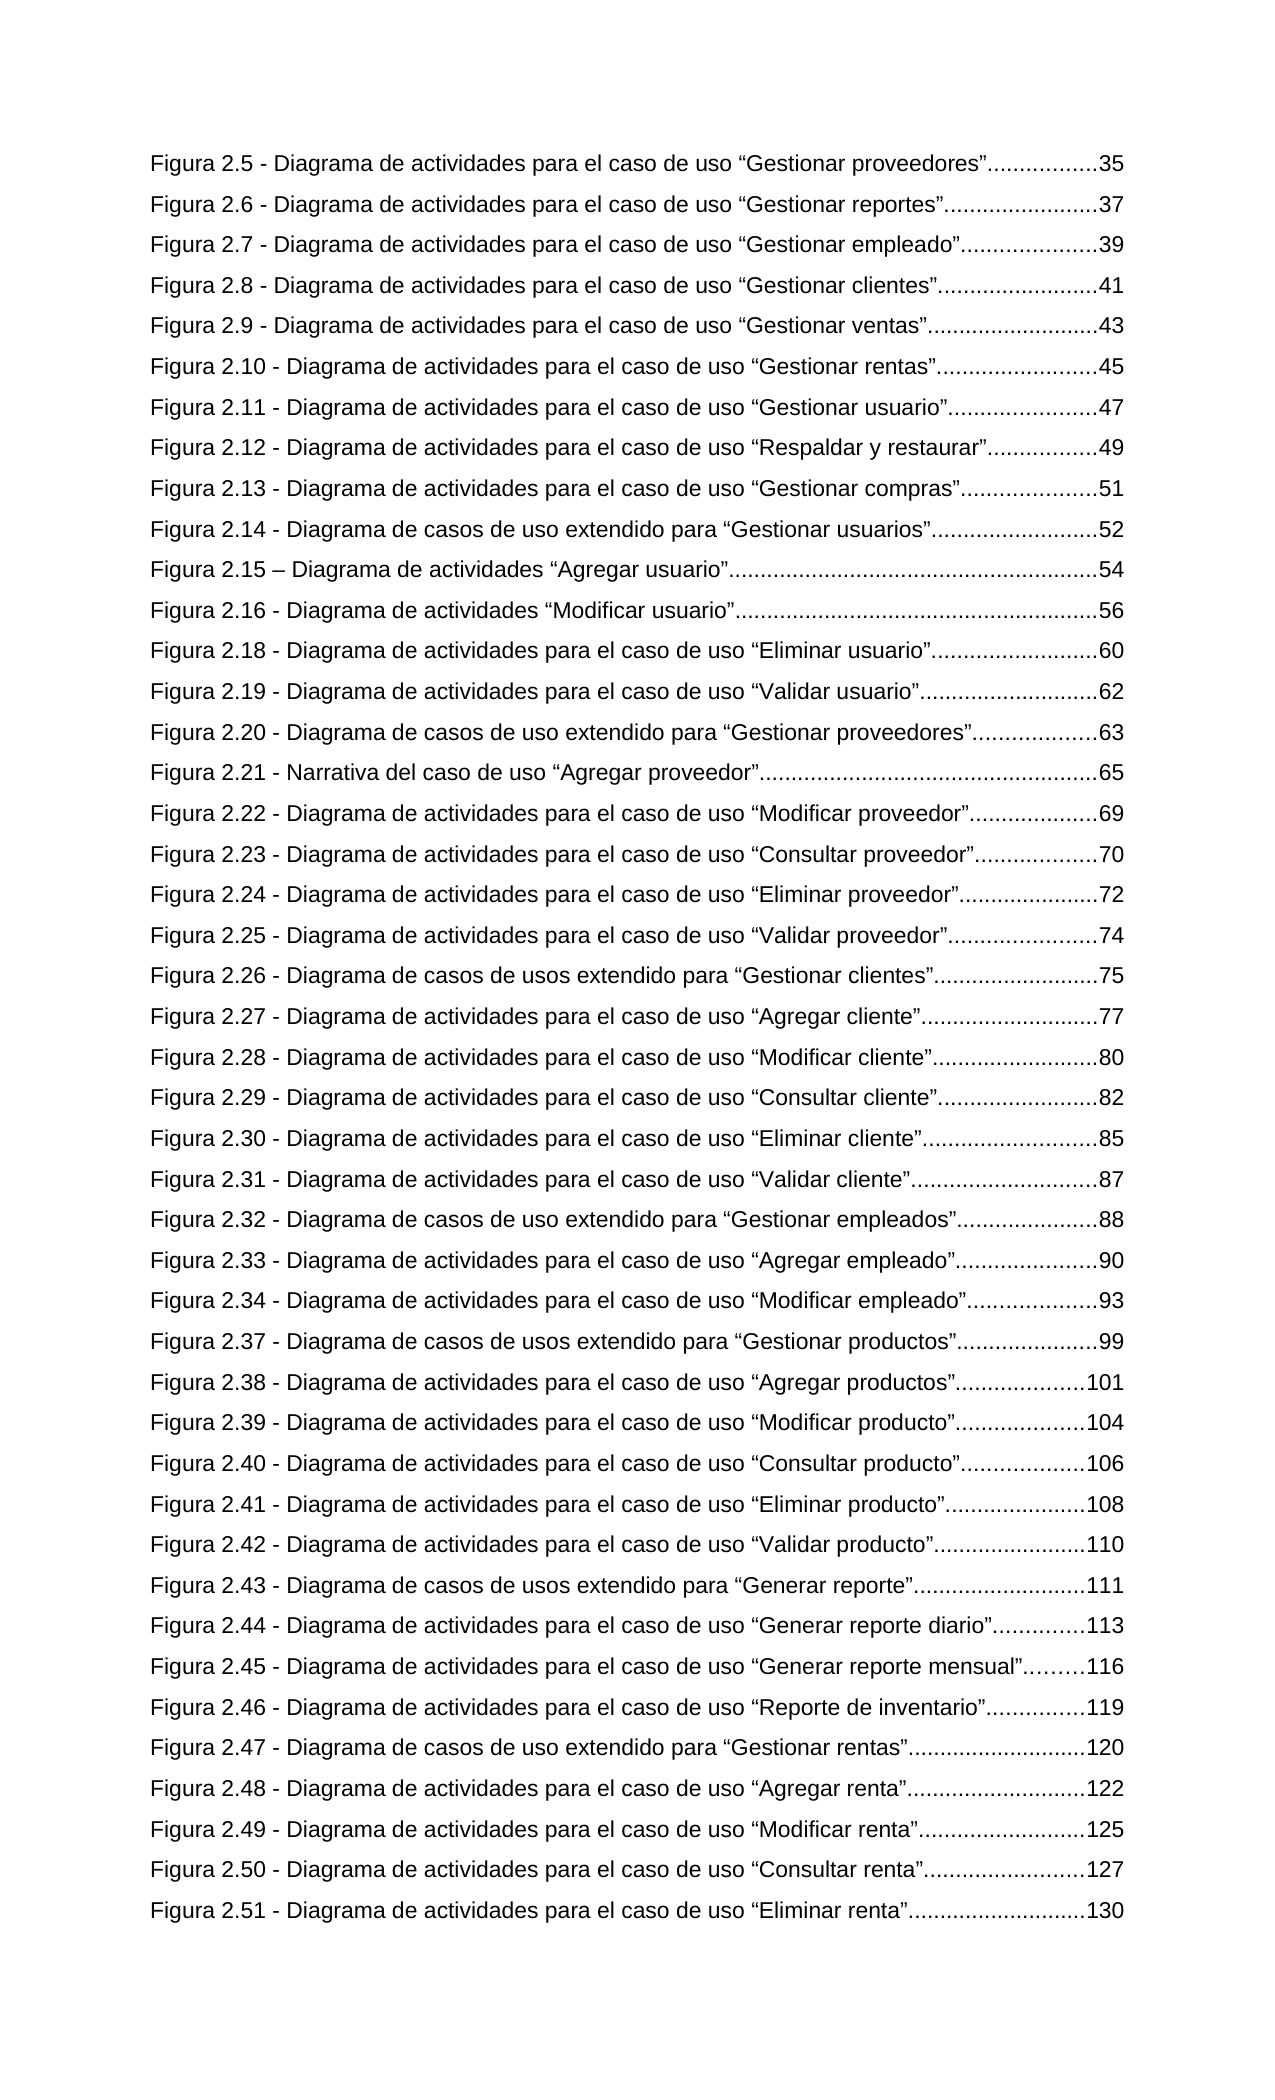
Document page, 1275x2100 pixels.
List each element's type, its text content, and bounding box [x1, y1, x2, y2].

text Figura 2.28 - Diagrama de actividades para el caso de uso “Modificar cliente” 80 [150, 1044, 1125, 1070]
text Figura 2.26 - Diagrama de casos de usos extendido para “Gestionar clientes”. 75 [150, 962, 1125, 989]
text Figura 2.37 - Diagrama de casos de usos extendido para “Gestionar productos”. 99 [150, 1328, 1125, 1354]
text Figura 2.6 - Diagrama de actividades para el caso de uso “Gestionar reportes”. 37 [150, 191, 1125, 217]
text Figura 2.25 - Diagrama de actividades para el caso de uso “Validar proveedor”. 74 [150, 922, 1125, 948]
text Figura 2.51 - Diagrama de actividades para el caso de uso “Eliminar renta”. 130 [150, 1897, 1125, 1923]
text Figura 2.9 - Diagrama de actividades para el caso de uso “Gestionar ventas”. 43 [150, 312, 1125, 339]
text Figura 2.33 - Diagrama de actividades para el caso de uso “Agregar empleado”. 90 [150, 1247, 1125, 1273]
text Figura 2.7 - Diagrama de actividades para el caso de uso “Gestionar empleado”. 39 [150, 231, 1125, 258]
text Figura 2.38 - Diagrama de actividades para el caso de uso “Agregar productos”. 101 [150, 1369, 1125, 1395]
text Figura 2.15 – Diagrama de actividades “Agregar usuario” 54 [150, 556, 1125, 583]
text Figura 2.44 - Diagrama de actividades para el caso de uso “Generar reporte diario”. 113 [150, 1612, 1125, 1639]
text Figura 2.8 - Diagrama de actividades para el caso de uso “Gestionar clientes”. 41 [150, 272, 1125, 298]
text Figura 2.46 - Diagrama de actividades para el caso de uso “Reporte de inventario”. 119 [150, 1694, 1125, 1720]
text Figura 2.45 - Diagrama de actividades para el caso de uso “Generar reporte mensual”. 116 [150, 1653, 1125, 1679]
text Figura 2.14 - Diagrama de casos de uso extendido para “Gestionar usuarios”. 52 [150, 516, 1125, 542]
text Figura 2.49 - Diagrama de actividades para el caso de uso “Modificar renta”. 125 [150, 1816, 1125, 1842]
text Figura 2.19 - Diagrama de actividades para el caso de uso “Validar usuario”. 62 [150, 678, 1125, 704]
text Figura 2.41 - Diagrama de actividades para el caso de uso “Eliminar producto”. 108 [150, 1491, 1125, 1517]
text Figura 2.43 - Diagrama de casos de usos extendido para “Generar reporte”. 111 [150, 1572, 1125, 1598]
text Figura 2.34 - Diagrama de actividades para el caso de uso “Modificar empleado”. 93 [150, 1287, 1125, 1314]
text Figura 2.27 - Diagrama de actividades para el caso de uso “Agregar cliente”. 77 [150, 1003, 1125, 1029]
text Figura 2.11 - Diagrama de actividades para el caso de uso “Gestionar usuario”. 47 [150, 394, 1125, 420]
text Figura 2.10 - Diagrama de actividades para el caso de uso “Gestionar rentas”. 45 [150, 353, 1125, 379]
text Figura 2.16 - Diagrama de actividades “Modificar usuario” 56 [150, 597, 1125, 623]
text Figura 2.5 - Diagrama de actividades para el caso de uso “Gestionar proveedores”. 35 [150, 150, 1125, 176]
text Figura 2.39 - Diagrama de actividades para el caso de uso “Modificar producto”. 104 [150, 1409, 1125, 1436]
text Figura 2.23 - Diagrama de actividades para el caso de uso “Consultar proveedor”. 70 [150, 841, 1125, 867]
text Figura 2.22 - Diagrama de actividades para el caso de uso “Modificar proveedor”. 69 [150, 800, 1125, 826]
text Figura 2.30 - Diagrama de actividades para el caso de uso “Eliminar cliente”. 85 [150, 1125, 1125, 1151]
text Figura 2.48 - Diagrama de actividades para el caso de uso “Agregar renta”. 122 [150, 1775, 1125, 1801]
text Figura 2.47 - Diagrama de casos de uso extendido para “Gestionar rentas”. 120 [150, 1734, 1125, 1761]
text Figura 2.24 - Diagrama de actividades para el caso de uso “Eliminar proveedor”. 72 [150, 881, 1125, 908]
text Figura 2.31 - Diagrama de actividades para el caso de uso “Validar cliente”. 87 [150, 1166, 1125, 1192]
text Figura 2.29 - Diagrama de actividades para el caso de uso “Consultar cliente”. 82 [150, 1084, 1125, 1111]
text Figura 2.20 - Diagrama de casos de uso extendido para “Gestionar proveedores”. 63 [150, 719, 1125, 745]
text Figura 2.21 - Narrativa del caso de uso “Agregar proveedor”. 65 [150, 759, 1125, 786]
text Figura 2.32 - Diagrama de casos de uso extendido para “Gestionar empleados”. 88 [150, 1206, 1125, 1233]
text Figura 2.13 - Diagrama de actividades para el caso de uso “Gestionar compras”. 51 [150, 475, 1125, 501]
text Figura 2.40 - Diagrama de actividades para el caso de uso “Consultar producto”. 106 [150, 1450, 1125, 1476]
text Figura 2.12 - Diagrama de actividades para el caso de uso “Respaldar y restaurar”. 49 [150, 434, 1125, 461]
text Figura 2.42 - Diagrama de actividades para el caso de uso “Validar producto”. 110 [150, 1531, 1125, 1558]
text Figura 2.18 - Diagrama de actividades para el caso de uso “Eliminar usuario”. 60 [150, 637, 1125, 664]
text Figura 2.50 - Diagrama de actividades para el caso de uso “Consultar renta”. 127 [150, 1856, 1125, 1883]
